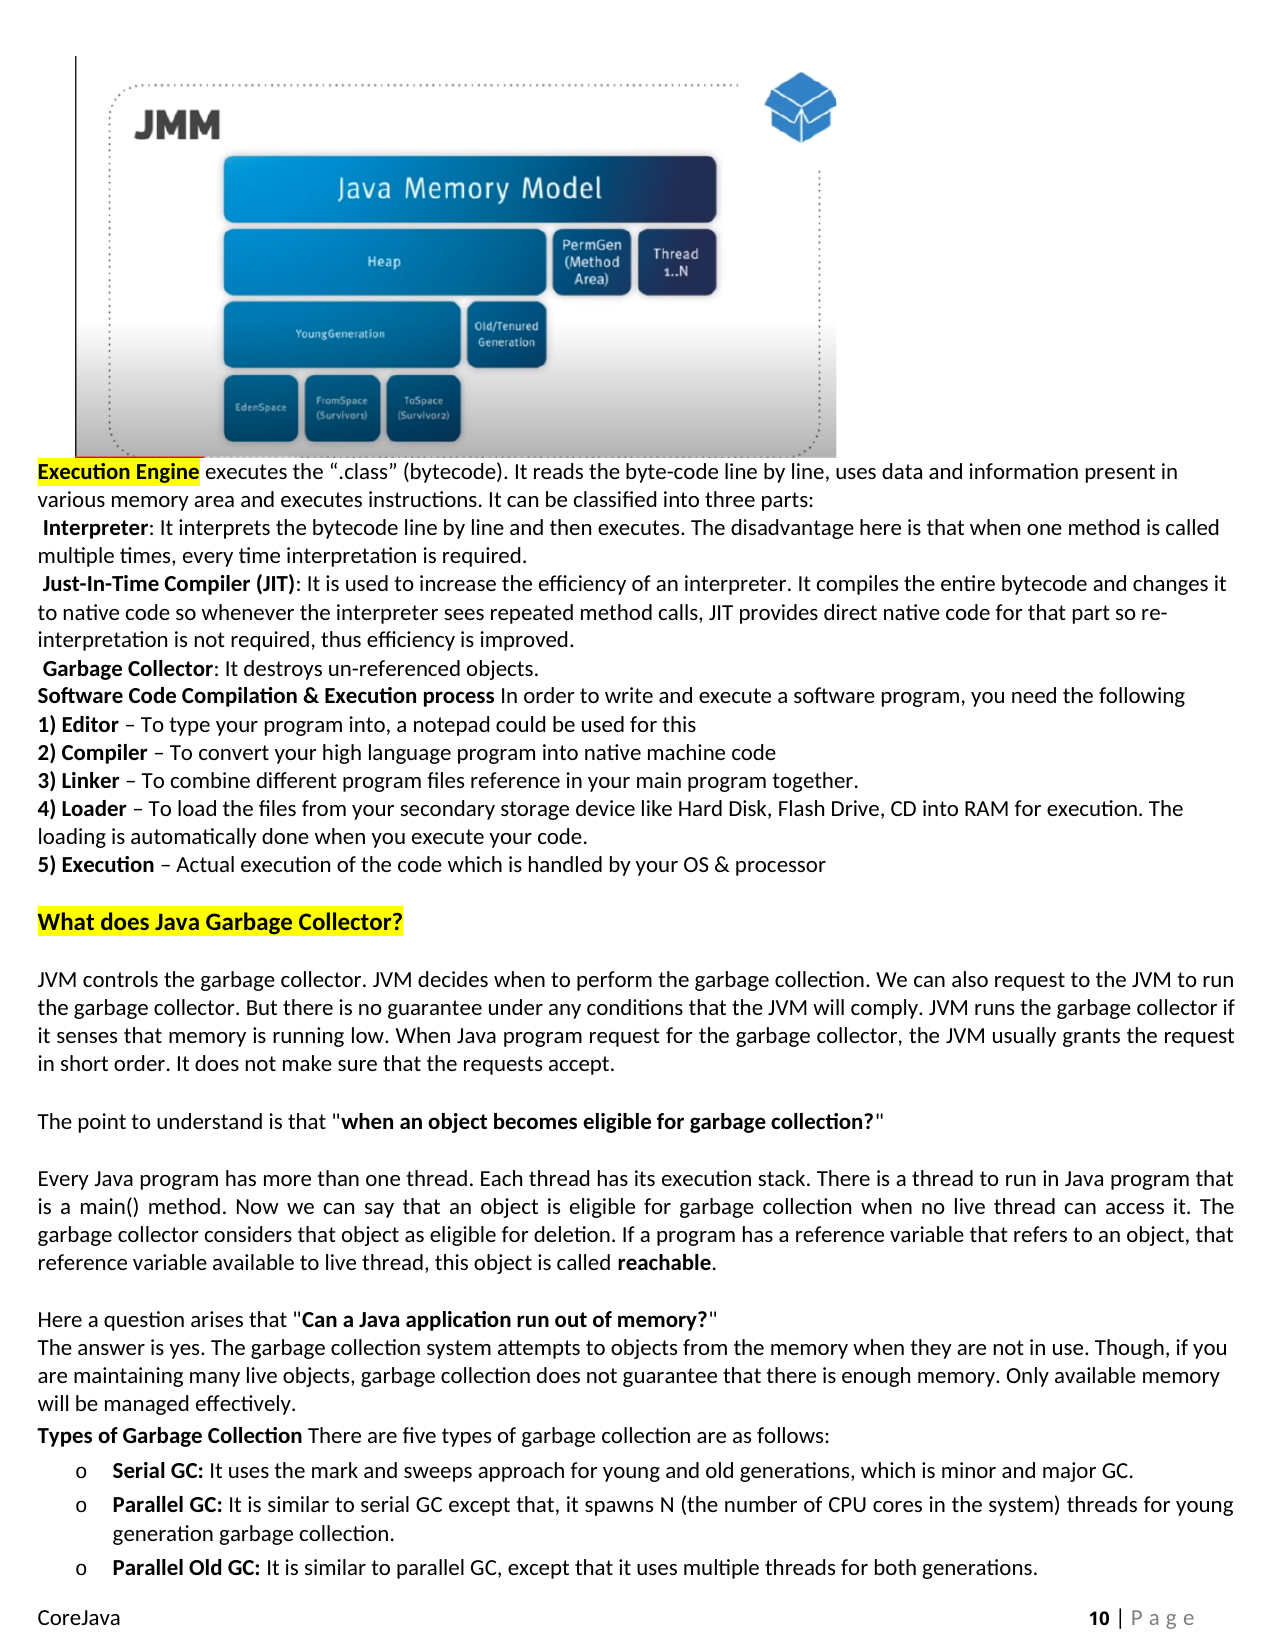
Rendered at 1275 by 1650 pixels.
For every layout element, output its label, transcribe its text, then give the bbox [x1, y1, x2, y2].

text Execution Engine executes the “.class” (bytecode). It reads the byte-code line by line, uses data and information present in various memory area and executes instructions. It can be classified into three parts: Interpreter: It interprets the bytecode line by line and then executes. The disadvantage here is that when one method is called multiple times, every time interpretation is required. Just-In-Time Compiler (JIT): It is used to increase the efficiency of an interpreter. It compiles the entire bytecode and changes it to native code so whenever the interpreter sees repeated method calls, JIT provides direct native code for that part so re-interpretation is not required, thus efficiency is improved. Garbage Collector: It destroys un-referenced objects. [37, 457, 1237, 682]
text Every Java program has more than one thread. Each thread has its execution stack. There is a thread to run in Java program that is a main() method. Now we can say that an object is eligible for garbage collection when no live thread can access it. The garbage collector considers that object as eligible for deletion. If a program has a reference variable that refers to an object, that reference variable available to live thread, this object is called reachable. [37, 1164, 1237, 1276]
list Parallel Old GC: It is similar to parallel GC, except that it uses multiple threads for both generations. [75, 1553, 1237, 1582]
text The point to understand is that "when an object becomes eligible for garbage collection?" [37, 1107, 1237, 1135]
text Software Code Compilation & Execution process In order to write and execute a software program, you need the following 1) Editor – To type your program into, a notepad could be used for this 2) Compiler – To convert your high language program into native machine code 3) Linker – To combine different program files reference in your main program together. 4) Loader – To load the files from your secondary storage device like Hard Disk, Flash Drive, CD into RAM for execution. The loading is automatically done when you execute your code. 5) Execution – Actual execution of the code which is handled by your OS & processor What does Java Garbage Collector? [37, 682, 1237, 936]
subtitle Types of Garbage Collection There are five types of garbage collection are as follows: [37, 1421, 1237, 1449]
text JVM controls the garbage collector. JVM decides when to perform the garbage collection. We can also request to the JVM to run the garbage collector. But there is no guarantee under any conditions that the JVM will comply. JVM runs the garbage collector if it senses that memory is running low. When Java program request for the garbage collector, the JVM usually grants the request in short order. It does not make sure that the requests accept. [37, 966, 1237, 1078]
list Parallel GC: It is similar to serial GC except that, it spawns N (the number of CPU cores in the system) threads for young generation garbage collection. [75, 1491, 1237, 1547]
text Here a question arises that "Can a Java application run out of memory?" The answer is yes. The garbage collection system attempts to objects from the memory when they are not in use. Though, if you are maintaining many live objects, garbage collection does not guarantee that there is enough memory. Only available memory will be managed effectively. [37, 1305, 1237, 1417]
picture [75, 56, 837, 458]
list Serial GC: It uses the mark and sweeps approach for young and old generations, which is minor and major GC. [75, 1456, 1237, 1484]
